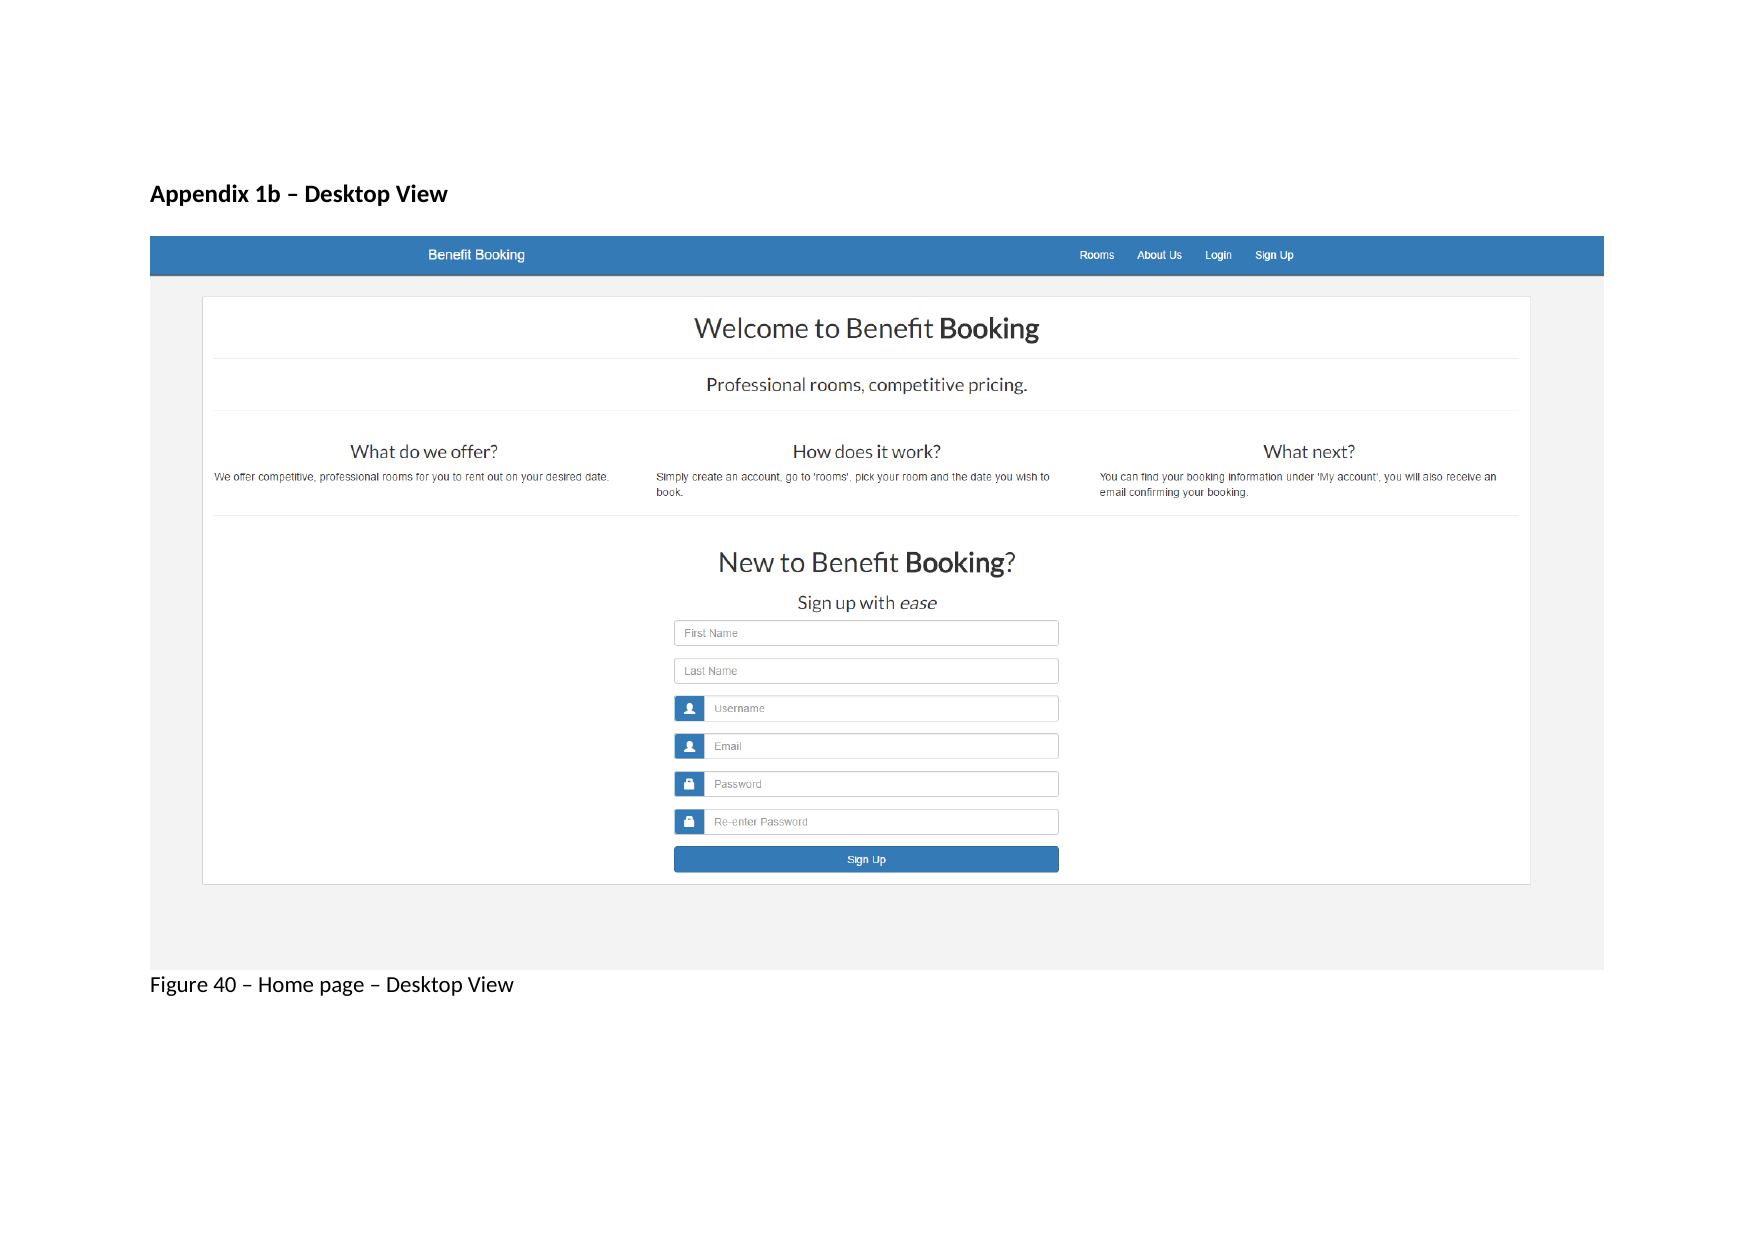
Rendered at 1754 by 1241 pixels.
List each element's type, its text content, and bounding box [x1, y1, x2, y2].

text Figure 40 – Home page – Desktop View [150, 970, 1604, 998]
picture [150, 236, 1604, 970]
text Appendix 1b – Desktop View [150, 178, 1604, 208]
